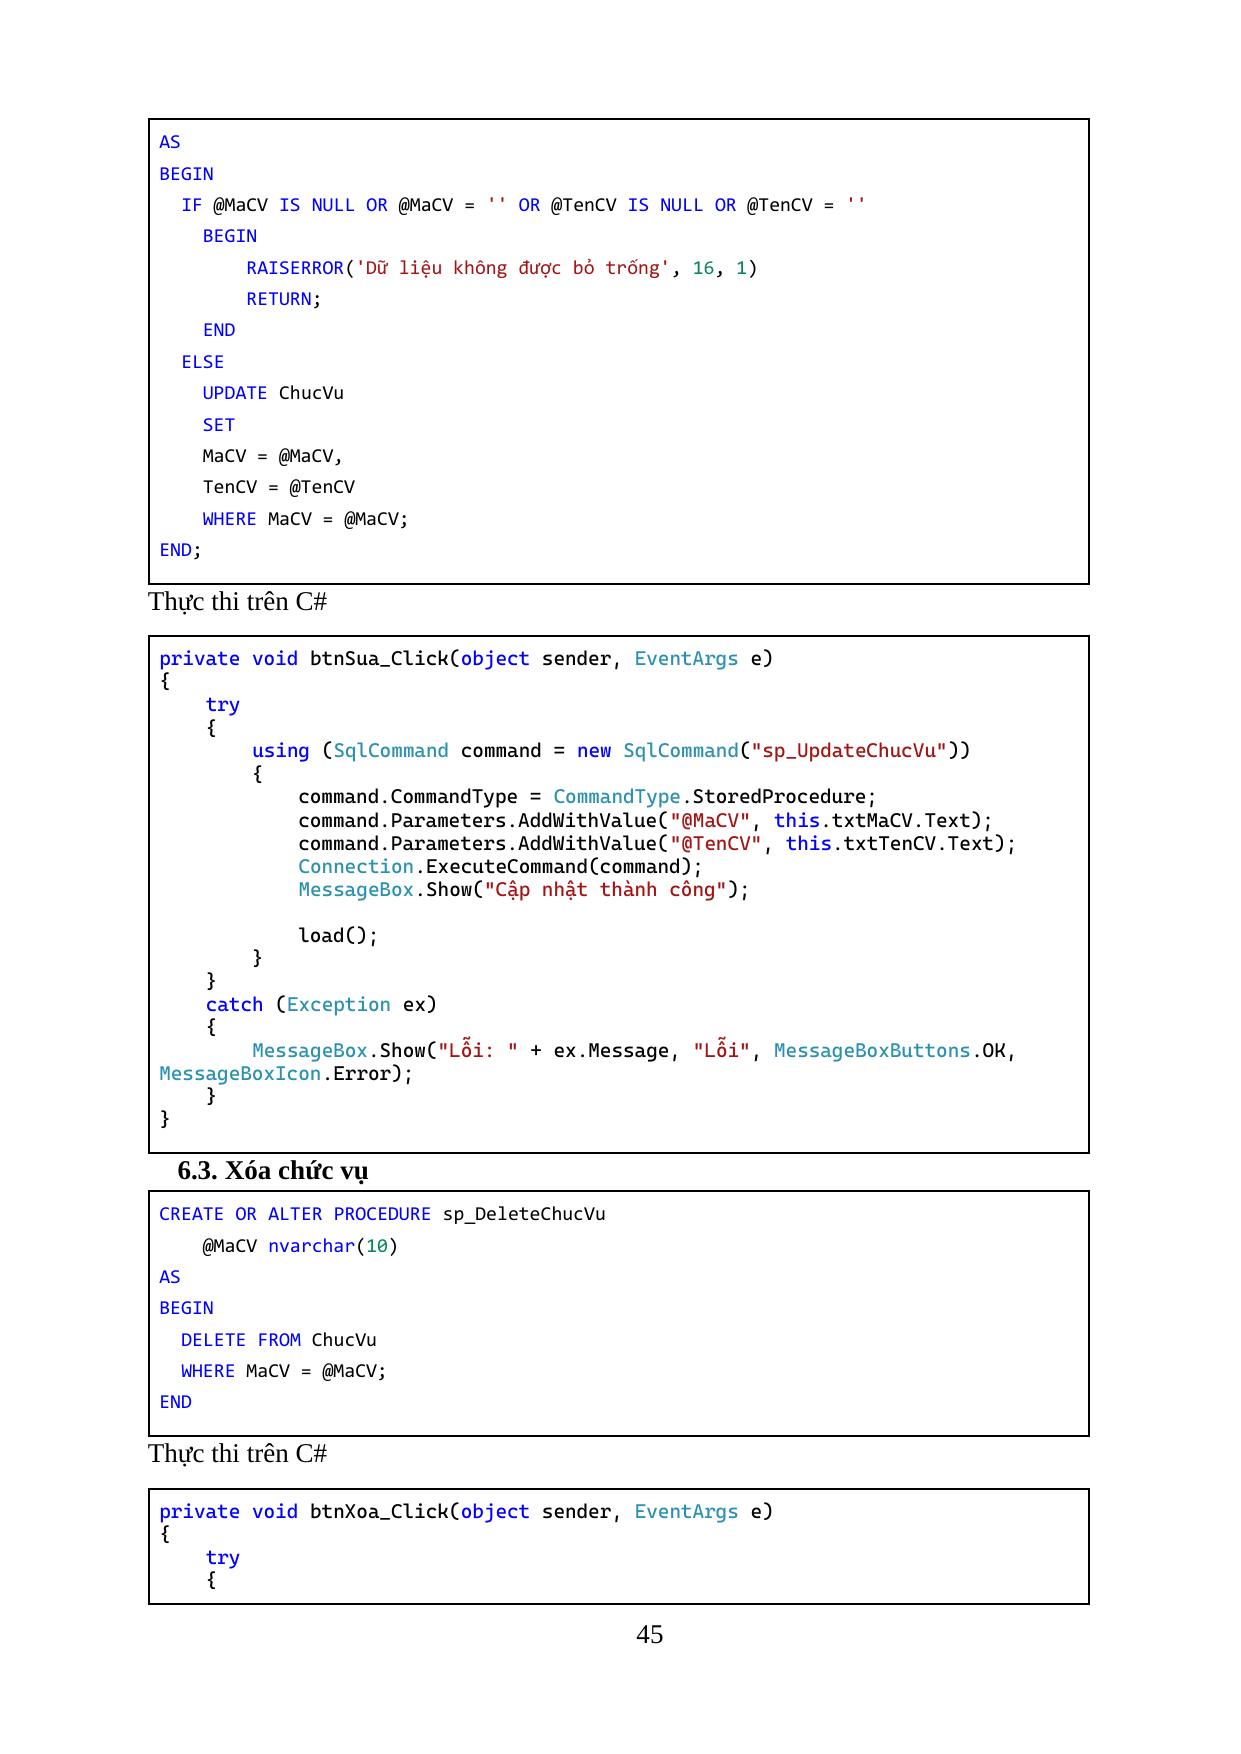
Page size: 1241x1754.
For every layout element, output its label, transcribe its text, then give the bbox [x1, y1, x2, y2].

table_header private void btnSua_Click(object sender, EventArgs e) { try { using (SqlCommand command = new SqlCommand("sp_UpdateChucVu")) { command.CommandType = CommandType.StoredProcedure; command.Parameters.AddWithValue("@MaCV", this.txtMaCV.Text); command.Parameters.AddWithValue("@TenCV", this.txtTenCV.Text); Connection.ExecuteCommand(command); MessageBox.Show("Cập nhật thành công"); load(); } } catch (Exception ex) { MessageBox.Show("Lỗi: " + ex.Message, "Lỗi", MessageBoxButtons.OK, MessageBoxIcon.Error); } } [150, 637, 1088, 1152]
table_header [150, 1490, 1088, 1602]
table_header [150, 120, 1088, 583]
text Thực thi trên C# [148, 1437, 1152, 1468]
subtitle 6.3. Xóa chức vụ [148, 1154, 1152, 1185]
table_header CREATE OR ALTER PROCEDURE sp_DeleteChucVu @MaCV nvarchar(10) AS BEGIN DELETE FROM ChucVu WHERE MaCV = @MaCV; END [150, 1192, 1088, 1435]
text Thực thi trên C# [148, 585, 1152, 616]
